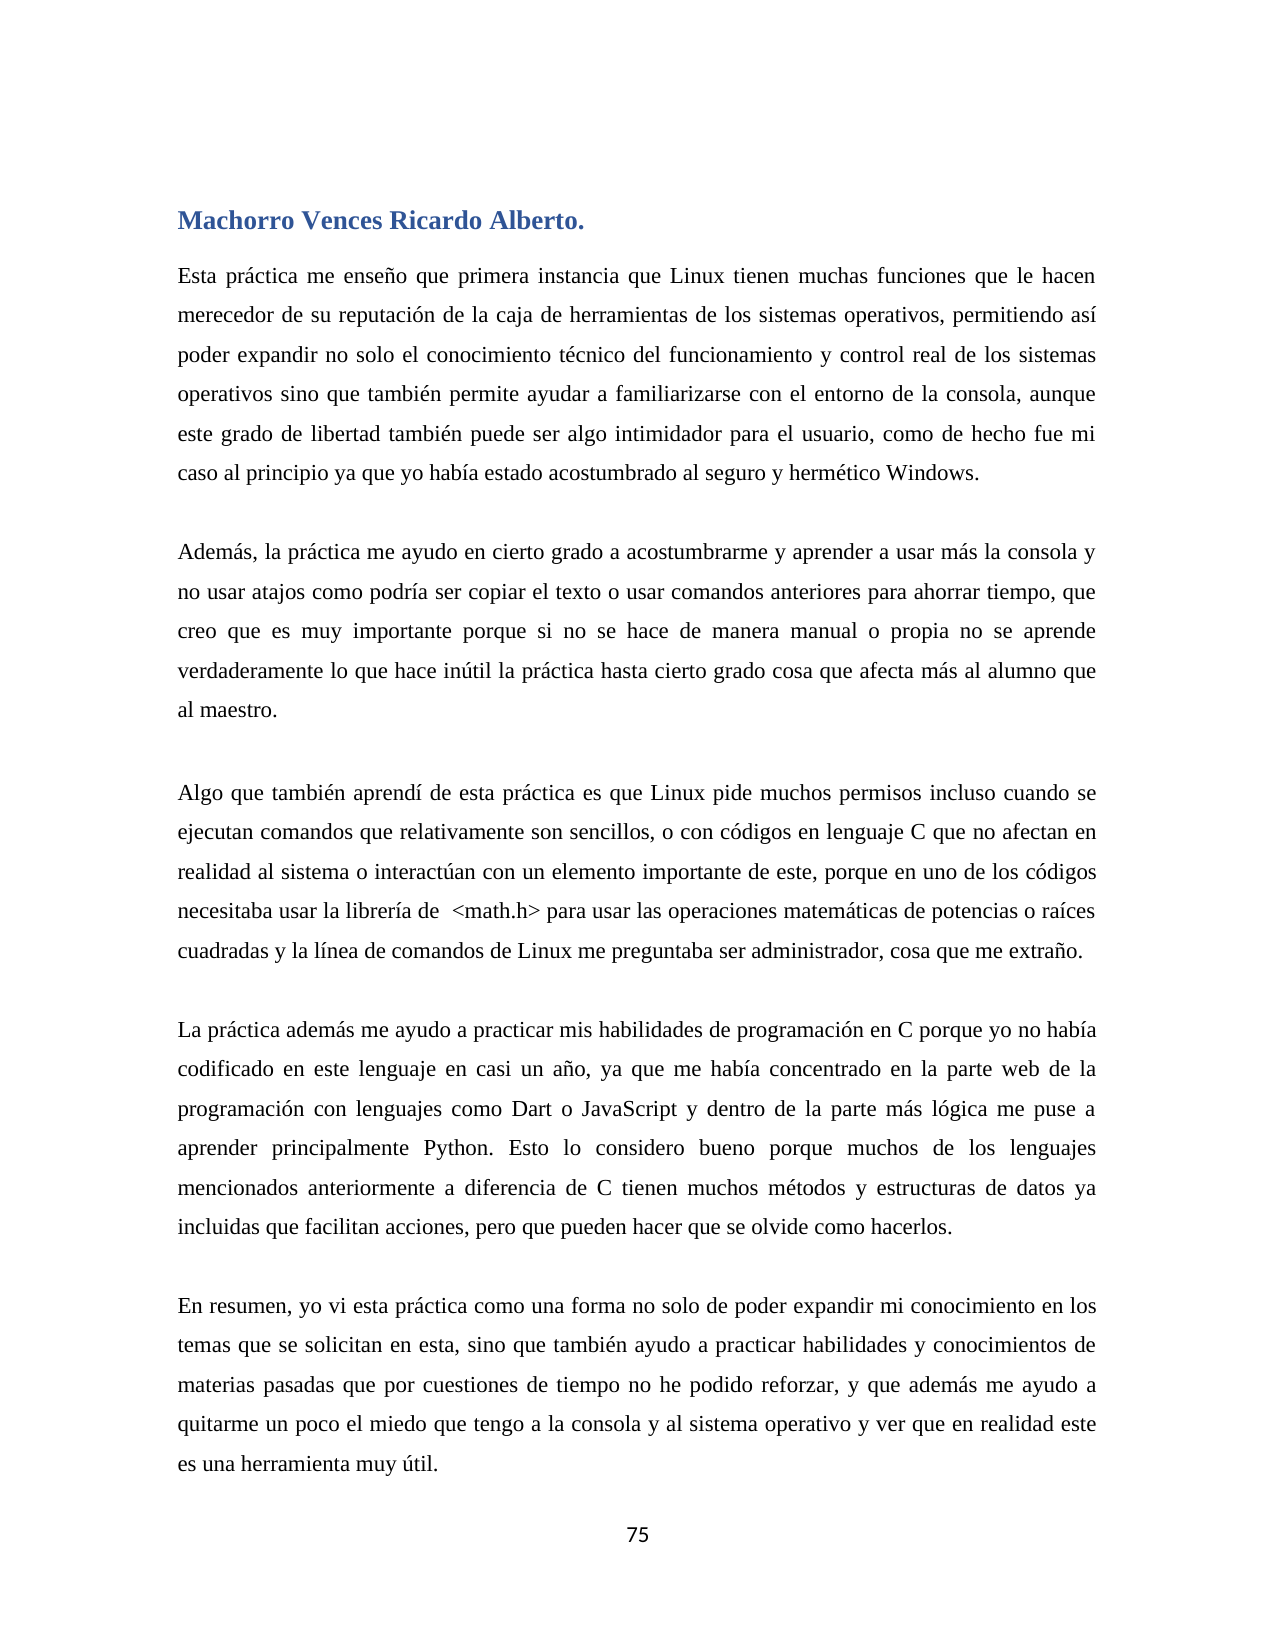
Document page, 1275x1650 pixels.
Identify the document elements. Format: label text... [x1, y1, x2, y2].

subtitle Machorro Vences Ricardo Alberto. [177, 204, 1098, 236]
text Además, la práctica me ayudo en cierto grado a acostumbrarme y aprender a usar más la consola y no usar atajos como podría ser copiar el texto o usar comandos anteriores para ahorrar tiempo, que creo que es muy importante porque si no se hace de manera manual o propia no se aprende verdaderamente lo que hace inútil la práctica hasta cierto grado cosa que afecta más al alumno que al maestro. [177, 538, 1098, 723]
text En resumen, yo vi esta práctica como una forma no solo de poder expandir mi conocimiento en los temas que se solicitan en esta, sino que también ayudo a practicar habilidades y conocimientos de materias pasadas que por cuestiones de tiempo no he podido reforzar, y que además me ayudo a quitarme un poco el miedo que tengo a la consola y al sistema operativo y ver que en realidad este es una herramienta muy útil. [177, 1292, 1098, 1476]
text Algo que también aprendí de esta práctica es que Linux pide muchos permisos incluso cuando se ejecutan comandos que relativamente son sencillos, o con códigos en lenguaje C que no afectan en realidad al sistema o interactúan con un elemento importante de este, porque en uno de los códigos necesitaba usar la librería de <math.h> para usar las operaciones matemáticas de potencias o raíces cuadradas y la línea de comandos de Linux me preguntaba ser administrador, cosa que me extraño. [177, 779, 1098, 963]
text La práctica además me ayudo a practicar mis habilidades de programación en C porque yo no había codificado en este lenguaje en casi un año, ya que me había concentrado en la parte web de la programación con lenguajes como Dart o JavaScript y dentro de la parte más lógica me puse a aprender principalmente Python. Esto lo considero bueno porque muchos de los lenguajes mencionados anteriormente a diferencia de C tienen muchos métodos y estructuras de datos ya incluidas que facilitan acciones, pero que pueden hacer que se olvide como hacerlos. [177, 1016, 1098, 1239]
text Esta práctica me enseño que primera instancia que Linux tienen muchas funciones que le hacen merecedor de su reputación de la caja de herramientas de los sistemas operativos, permitiendo así poder expandir no solo el conocimiento técnico del funcionamiento y control real de los sistemas operativos sino que también permite ayudar a familiarizarse con el entorno de la consola, aunque este grado de libertad también puede ser algo intimidador para el usuario, como de hecho fue mi caso al principio ya que yo había estado acostumbrado al seguro y hermético Windows. [177, 262, 1098, 486]
